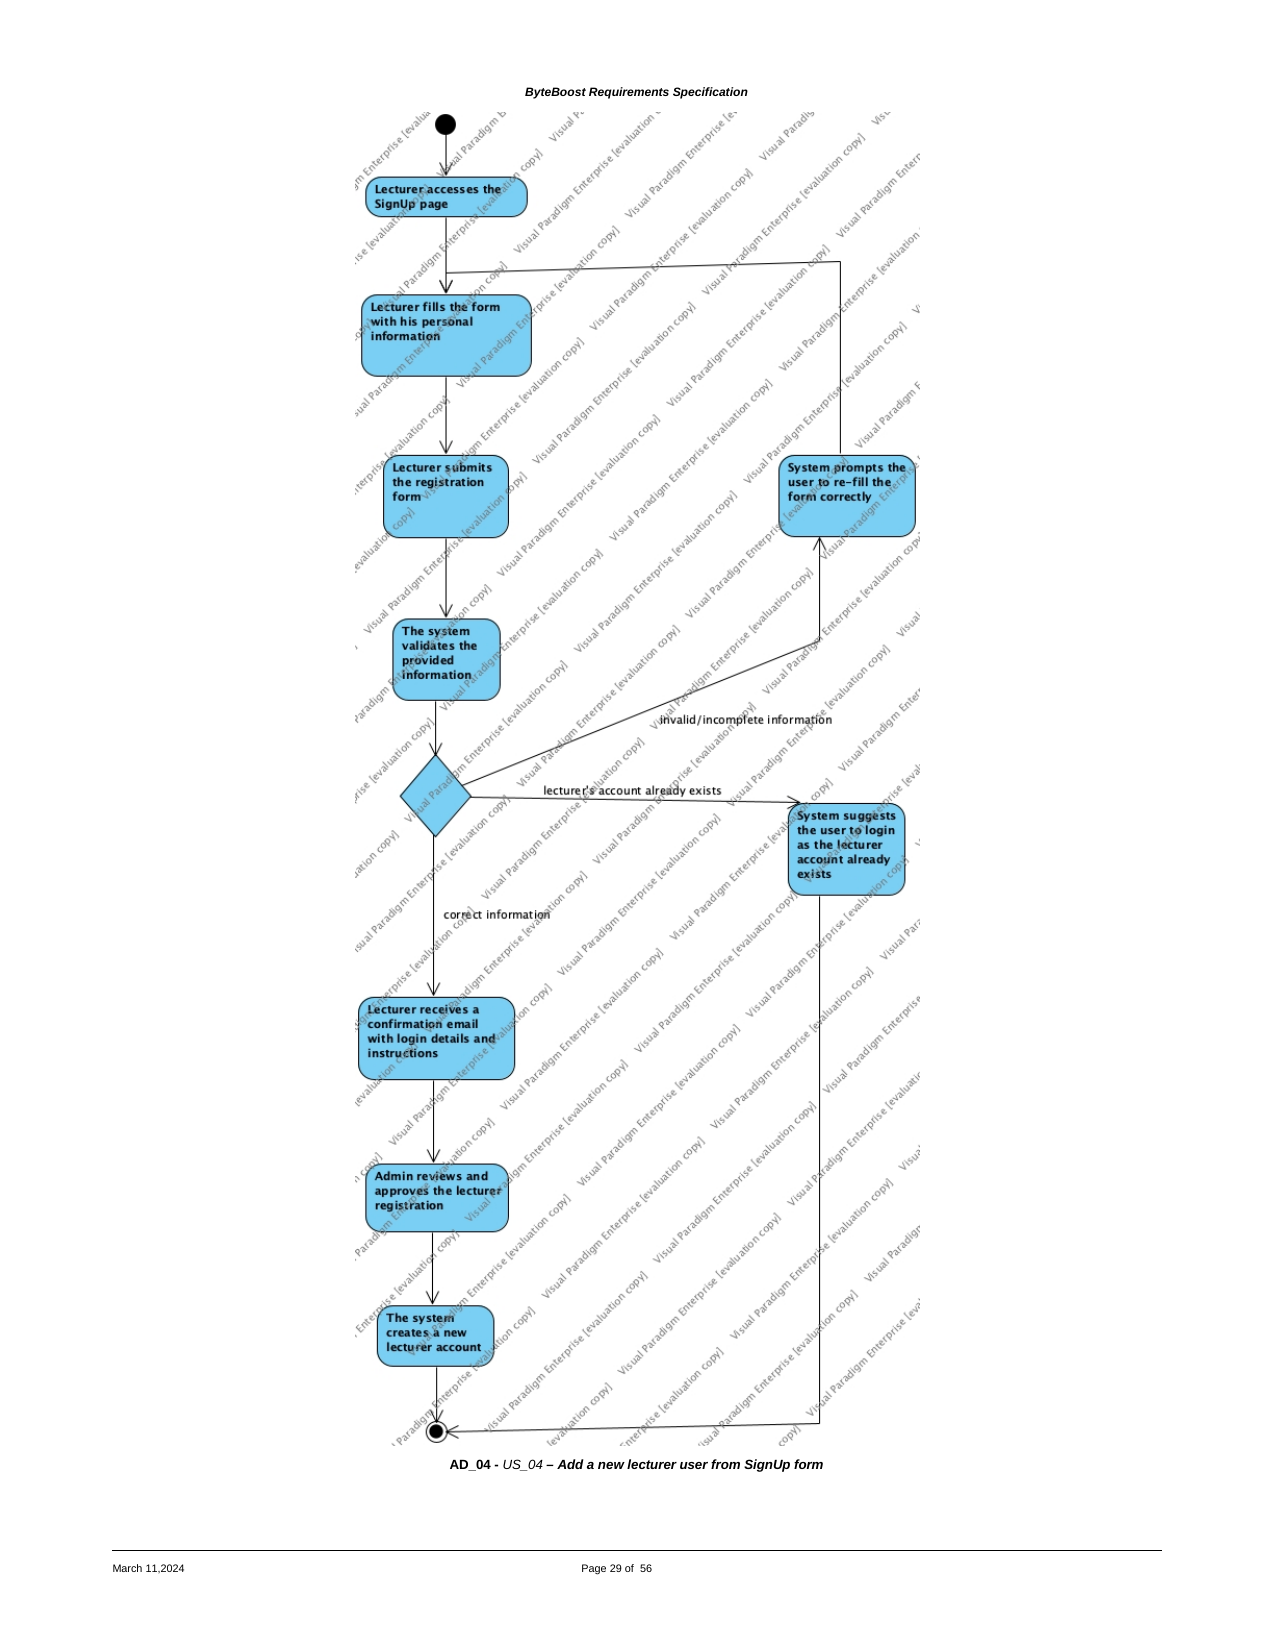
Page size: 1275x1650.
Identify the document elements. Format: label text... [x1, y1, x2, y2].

text AD_04 - US_04 – Add a new lecturer user from SignUp form [112, 1446, 1162, 1472]
picture [355, 112, 920, 1446]
